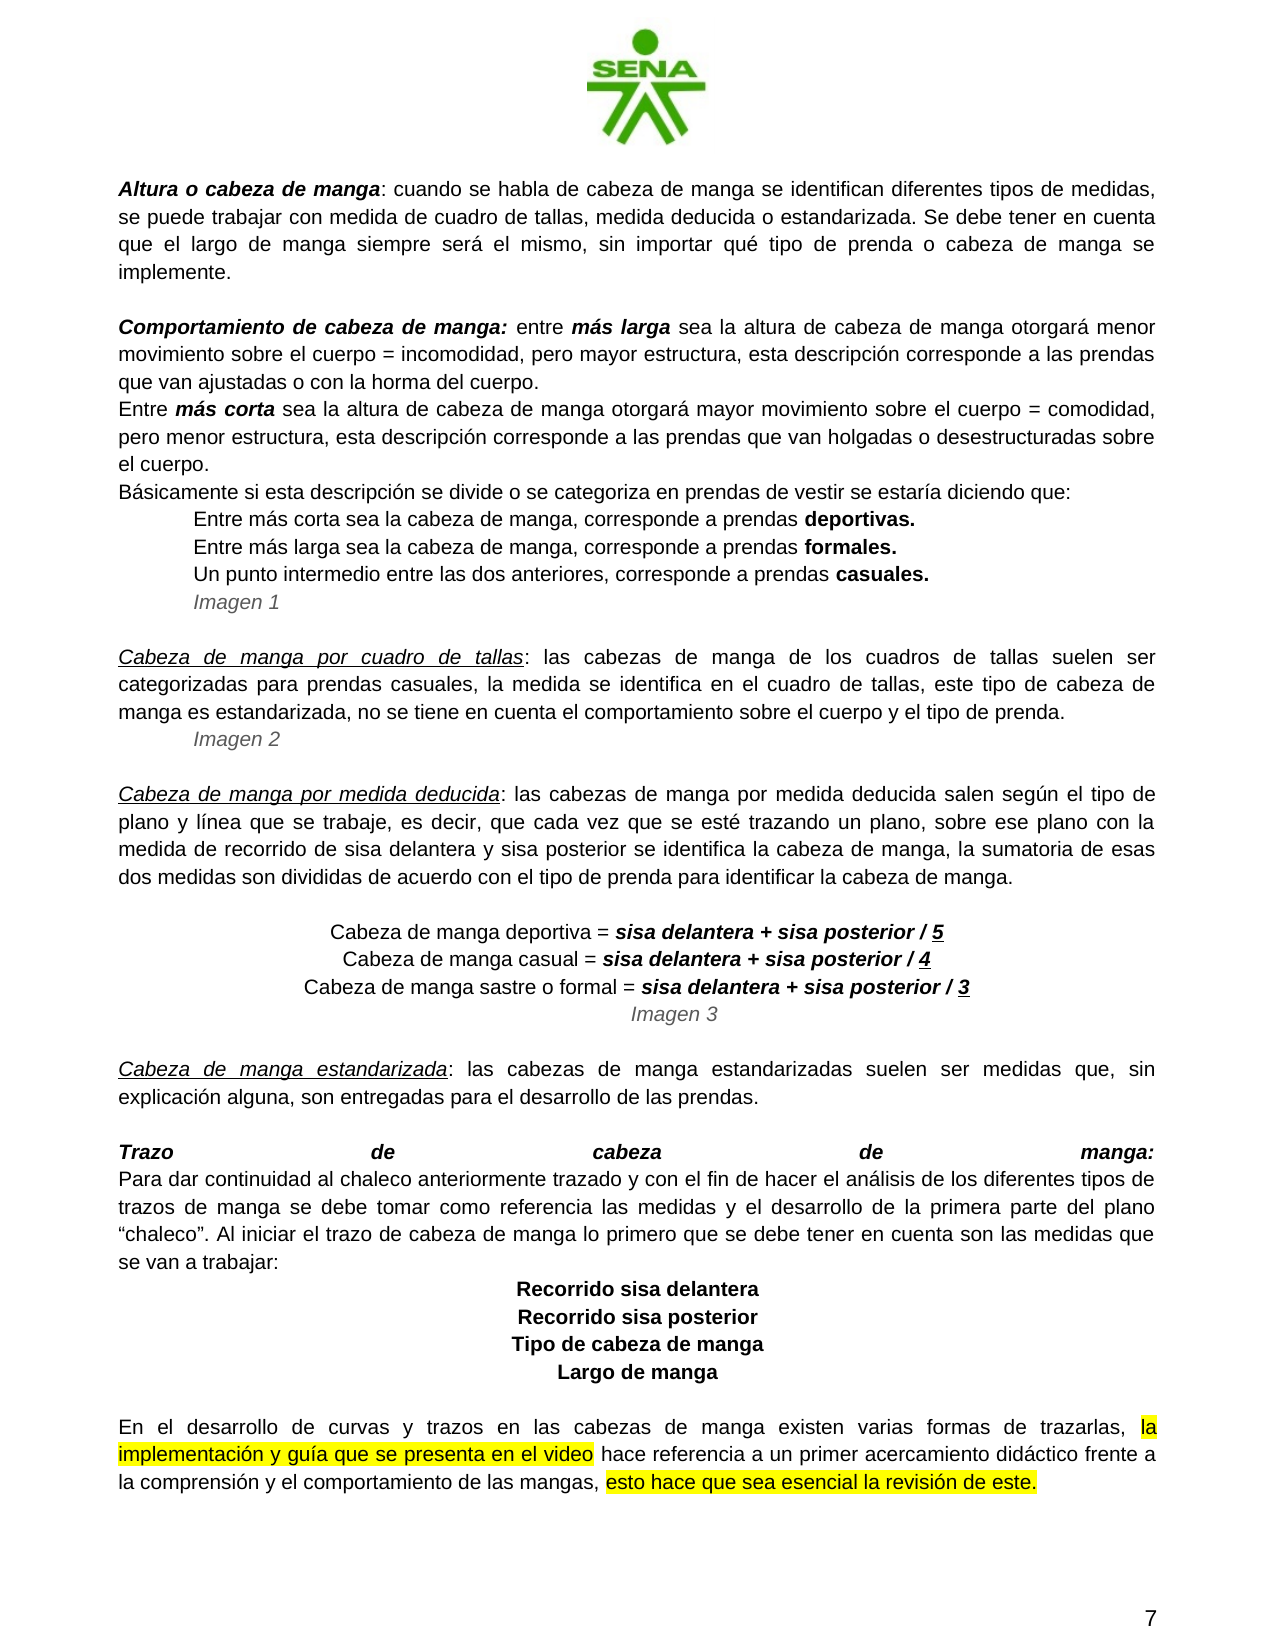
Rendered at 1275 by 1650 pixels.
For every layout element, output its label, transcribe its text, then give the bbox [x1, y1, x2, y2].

text Entre más corta sea la cabeza de manga, corresponde a prendas deportivas. [193, 507, 1157, 531]
text Comportamiento de cabeza de manga: entre más larga sea la altura de cabeza de manga otorgará menor movimiento sobre el cuerpo = incomodidad, pero mayor estructura, esta descripción corresponde a las prendas que van ajustadas o con la horma del cuerpo. [118, 315, 1157, 394]
picture [586, 17, 714, 152]
text Imagen 1 [193, 590, 1157, 614]
text Cabeza de manga deportiva = sisa delantera + sisa posterior / 5 [118, 920, 1157, 944]
text Recorrido sisa delantera Recorrido sisa posterior Tipo de cabeza de manga [118, 1277, 1157, 1356]
text Altura o cabeza de manga: cuando se habla de cabeza de manga se identifican diferentes tipos de medidas, se puede trabajar con medida de cuadro de tallas, medida deducida o estandarizada. Se debe tener en cuenta que el largo de manga siempre será el mismo, sin importar qué tipo de prenda o cabeza de manga se implemente. [118, 177, 1157, 284]
text En el desarrollo de curvas y trazos en las cabezas de manga existen varias formas de trazarlas, la implementación y guía que se presenta en el video hace referencia a un primer acercamiento didáctico frente a la comprensión y el comportamiento de las mangas, esto hace que sea esencial la revisión de este. [118, 1415, 1157, 1494]
text Cabeza de manga sastre o formal = sisa delantera + sisa posterior / 3 [118, 975, 1157, 999]
text Básicamente si esta descripción se divide o se categoriza en prendas de vestir se estaría diciendo que: [118, 480, 1157, 504]
text Cabeza de manga por cuadro de tallas: las cabezas de manga de los cuadros de tallas suelen ser categorizadas para prendas casuales, la medida se identifica en el cuadro de tallas, este tipo de cabeza de manga es estandarizada, no se tiene en cuenta el comportamiento sobre el cuerpo y el tipo de prenda. [118, 645, 1157, 724]
text Trazo de cabeza de manga: Para dar continuidad al chaleco anteriormente trazado y con el fin de hacer el análisis de los diferentes tipos de trazos de manga se debe tomar como referencia las medidas y el desarrollo de la primera parte del plano “chaleco”. Al iniciar el trazo de cabeza de manga lo primero que se debe tener en cuenta son las medidas que se van a trabajar: [118, 1140, 1157, 1274]
text Imagen 3 [118, 1002, 1157, 1026]
text Largo de manga [118, 1360, 1157, 1384]
text Imagen 2 [118, 727, 1157, 751]
text Un punto intermedio entre las dos anteriores, corresponde a prendas casuales. [193, 562, 1157, 586]
text Entre más corta sea la altura de cabeza de manga otorgará mayor movimiento sobre el cuerpo = comodidad, pero menor estructura, esta descripción corresponde a las prendas que van holgadas o desestructuradas sobre el cuerpo. [118, 397, 1157, 476]
text Cabeza de manga casual = sisa delantera + sisa posterior / 4 [118, 947, 1157, 971]
text Cabeza de manga estandarizada: las cabezas de manga estandarizadas suelen ser medidas que, sin explicación alguna, son entregadas para el desarrollo de las prendas. [118, 1057, 1157, 1109]
text Entre más larga sea la cabeza de manga, corresponde a prendas formales. [193, 535, 1157, 559]
text Cabeza de manga por medida deducida: las cabezas de manga por medida deducida salen según el tipo de plano y línea que se trabaje, es decir, que cada vez que se esté trazando un plano, sobre ese plano con la medida de recorrido de sisa delantera y sisa posterior se identifica la cabeza de manga, la sumatoria de esas dos medidas son divididas de acuerdo con el tipo de prenda para identificar la cabeza de manga. [118, 782, 1157, 889]
